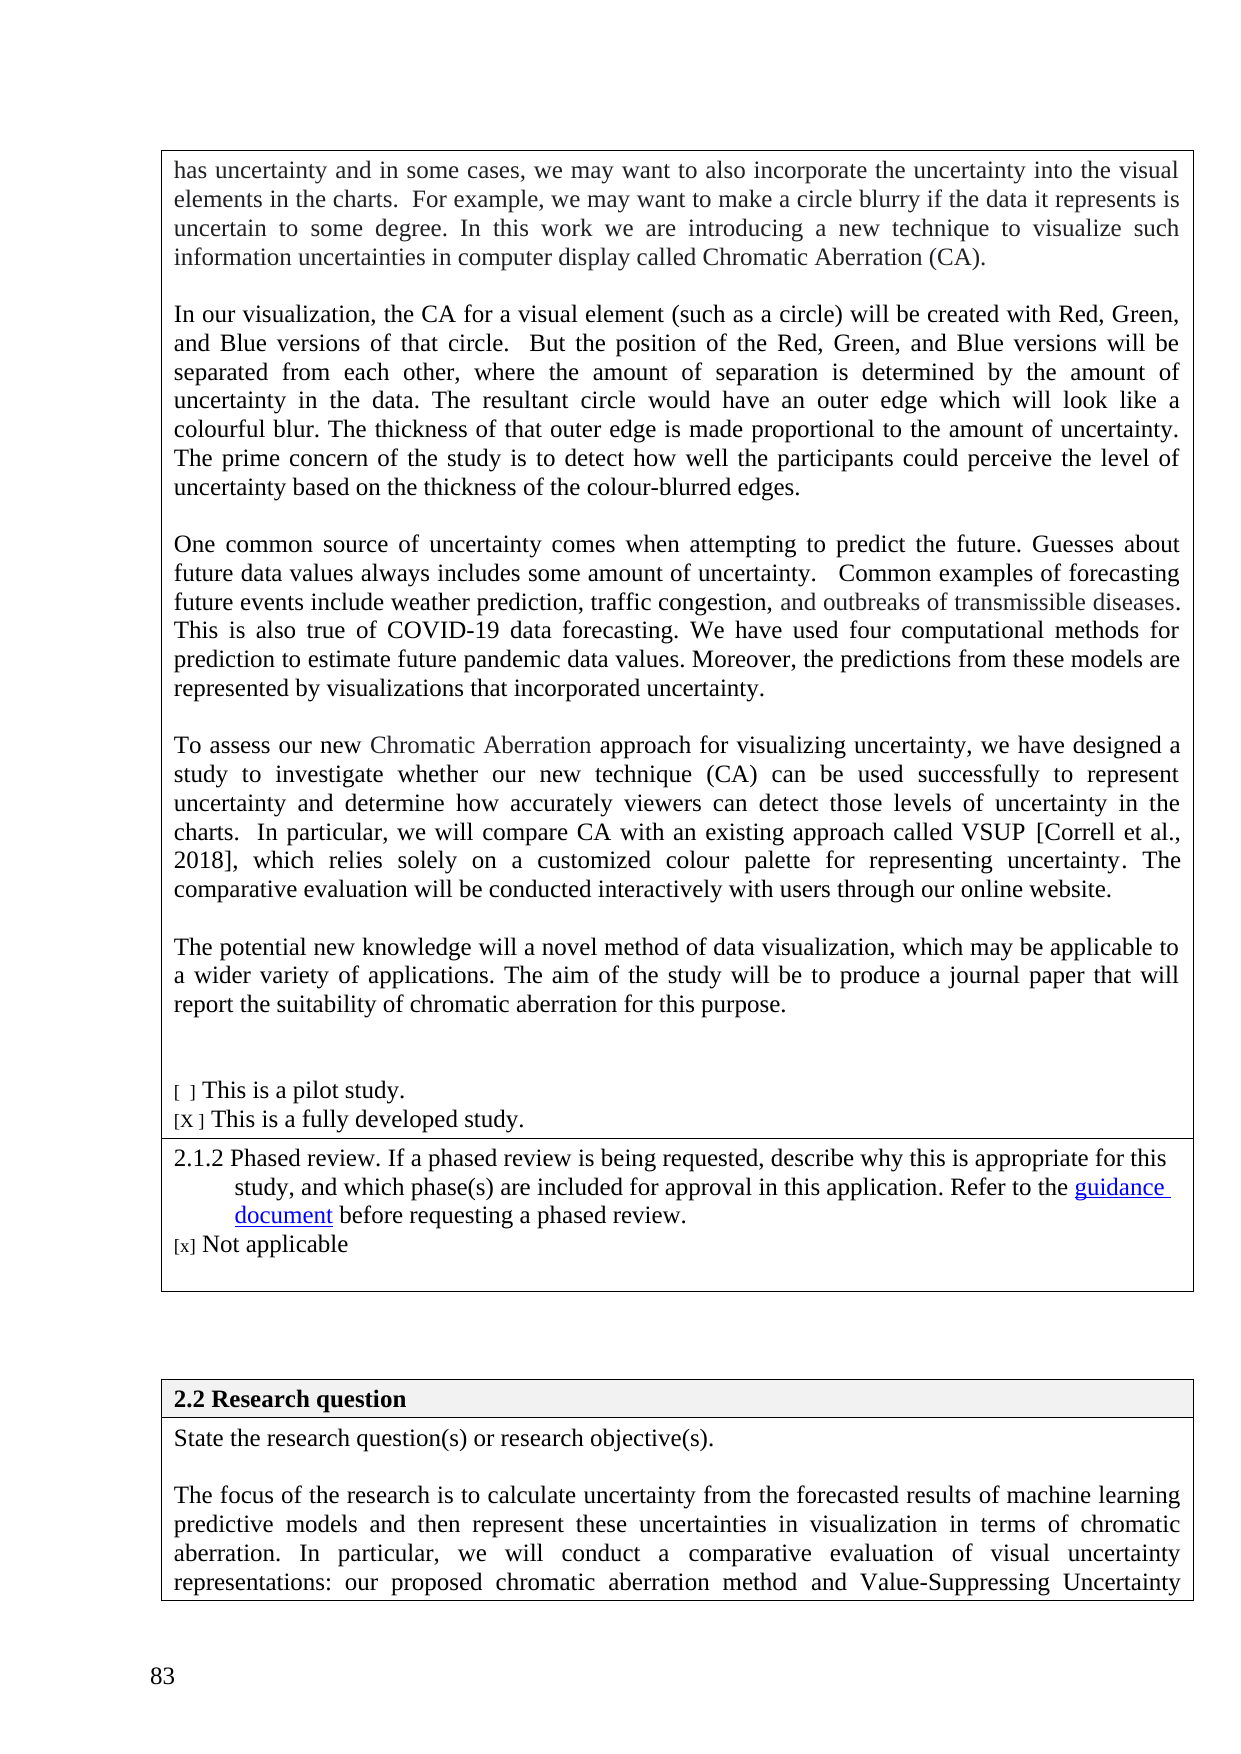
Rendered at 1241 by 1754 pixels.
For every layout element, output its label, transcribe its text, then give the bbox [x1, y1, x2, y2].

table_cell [162, 1418, 1193, 1600]
table_header 2.2 Research question [162, 1380, 1193, 1417]
table_cell 2.1.2 Phased review. If a phased review is being requested, describe why this is appropriate for this study, and which phase(s) are included for approval in this application. Refer to the guidance document before requesting a phased review. [x] Not applicable [162, 1139, 1193, 1291]
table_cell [162, 151, 1193, 1137]
